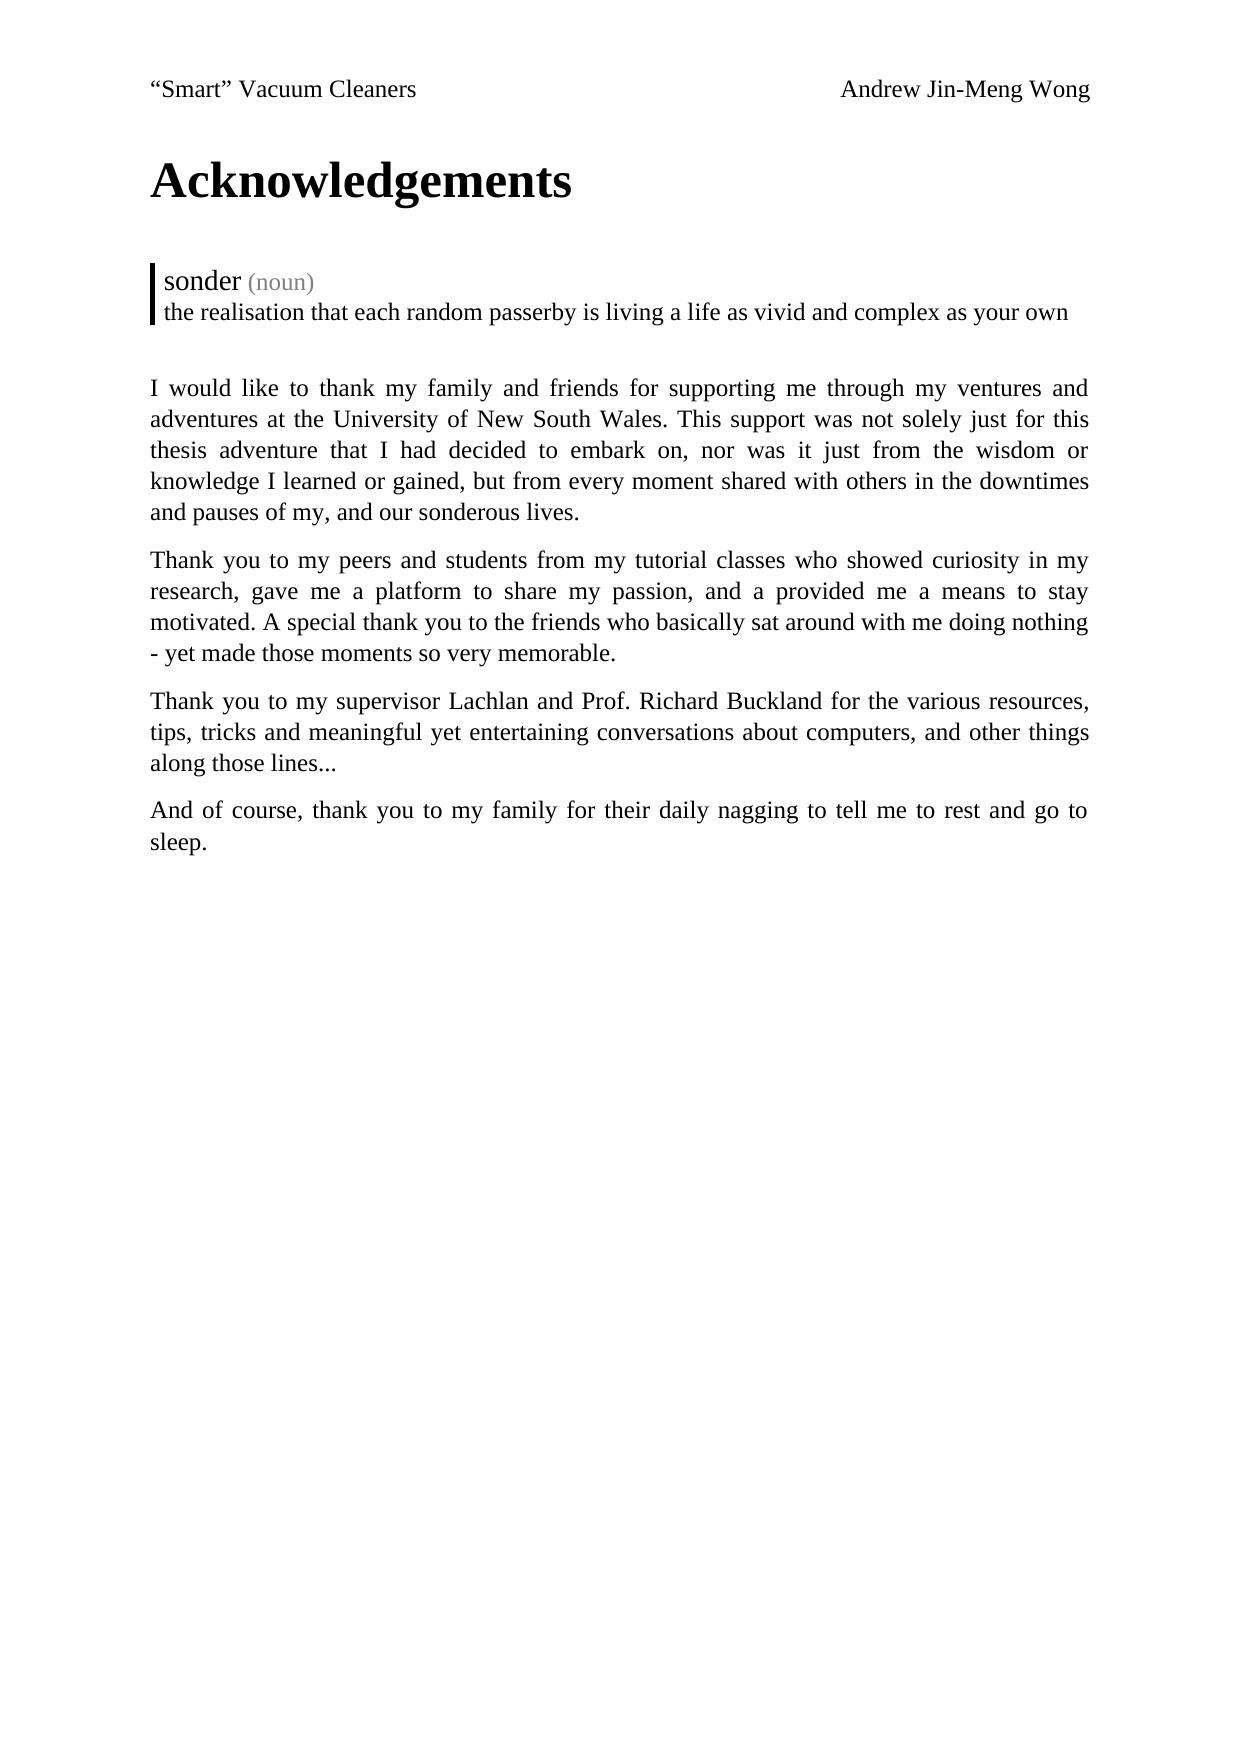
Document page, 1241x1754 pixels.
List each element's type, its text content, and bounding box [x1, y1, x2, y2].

text And of course, thank you to my family for their daily nagging to tell me to rest and go to sleep. [150, 796, 1090, 855]
table_header sonder (noun) the realisation that each random passerby is living a life as vivid and complex as your own [155, 263, 1090, 325]
text Thank you to my peers and students from my tutorial classes who showed curiosity in my research, gave me a platform to share my passion, and a provided me a means to stay motivated. A special thank you to the friends who basically sat around with me doing nothing - yet made those moments so very memorable. [150, 545, 1090, 667]
subtitle Acknowledgements [150, 150, 1090, 209]
text I would like to thank my family and friends for supporting me through my ventures and adventures at the University of New South Wales. This support was not solely just for this thesis adventure that I had decided to embark on, nor was it just from the wisdom or knowledge I learned or gained, but from every moment shared with others in the downtimes and pauses of my, and our sonderous lives. [150, 373, 1090, 526]
text Thank you to my supervisor Lachlan and Prof. Richard Buckland for the various resources, tips, tricks and meaningful yet entertaining conversations about computers, and other things along those lines... [150, 686, 1090, 777]
